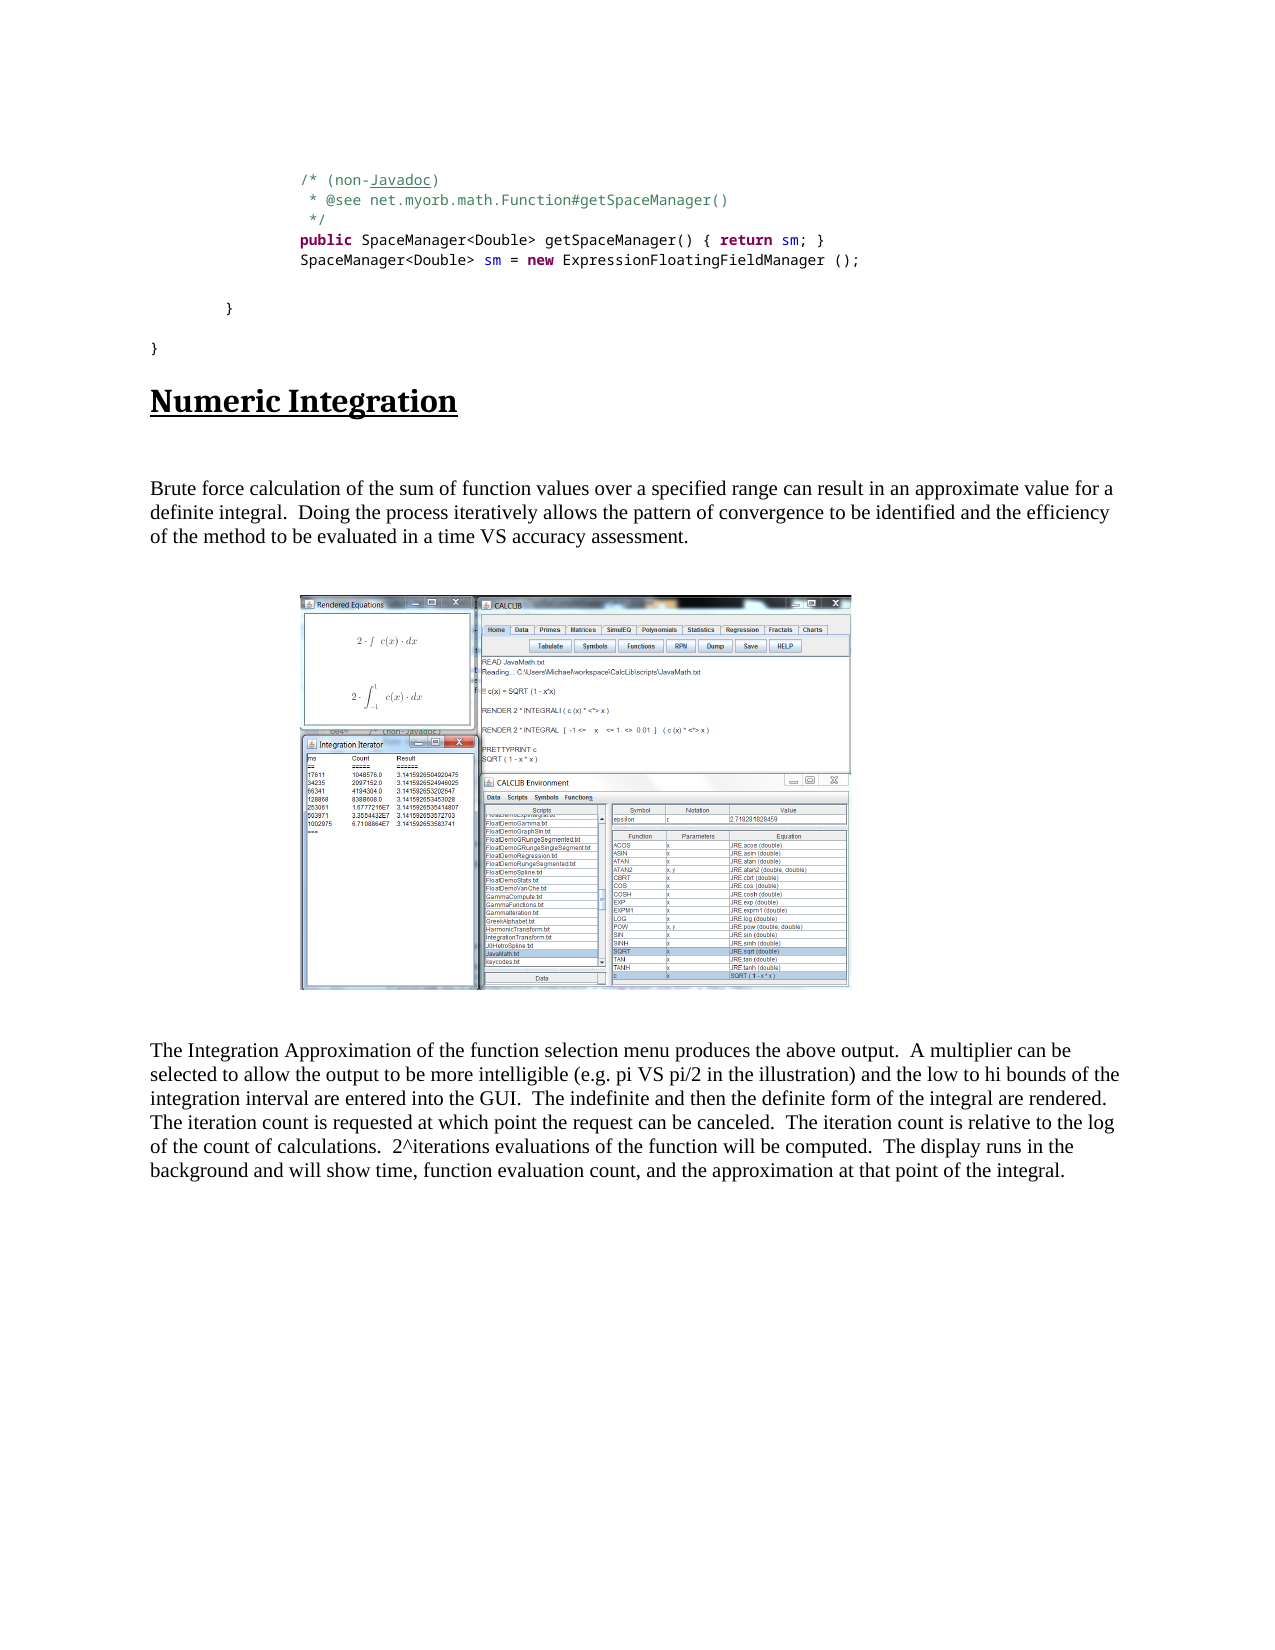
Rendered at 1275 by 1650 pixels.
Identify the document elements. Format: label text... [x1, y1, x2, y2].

text * @see net.myorb.math.Function#getSpaceManager() [150, 190, 1125, 210]
text SpaceManager<Double> sm = new ExpressionFloatingFieldManager (); [150, 249, 1125, 269]
text } [150, 298, 1125, 318]
picture [300, 595, 852, 990]
text The Integration Approximation of the function selection menu produces the above output. A multiplier can be selected to allow the output to be more intelligible (e.g. pi VS pi/2 in the illustration) and the low to hi bounds of the integration interval are entered into the GUI. The indefinite and then the definite form of the integral are rendered. The iteration count is requested at which point the request can be canceled. The iteration count is relative to the log of the count of calculations. 2^iterations evaluations of the function will be computed. The display runs in the background and will show time, function evaluation count, and the approximation at that point of the integral. [150, 1038, 1125, 1182]
text */ [150, 210, 1125, 229]
text Brute force calculation of the sum of function values over a specified range can result in an approximate value for a definite integral. Doing the process iteratively allows the pattern of convergence to be identified and the efficiency of the method to be evaluated in a time VS accuracy assessment. [150, 476, 1125, 548]
text public SpaceManager<Double> getSpaceManager() { return sm; } [150, 229, 1125, 249]
text /* (non-Javadoc) [150, 170, 1125, 190]
text } [150, 338, 1125, 358]
subtitle Numeric Integration [150, 383, 1125, 421]
